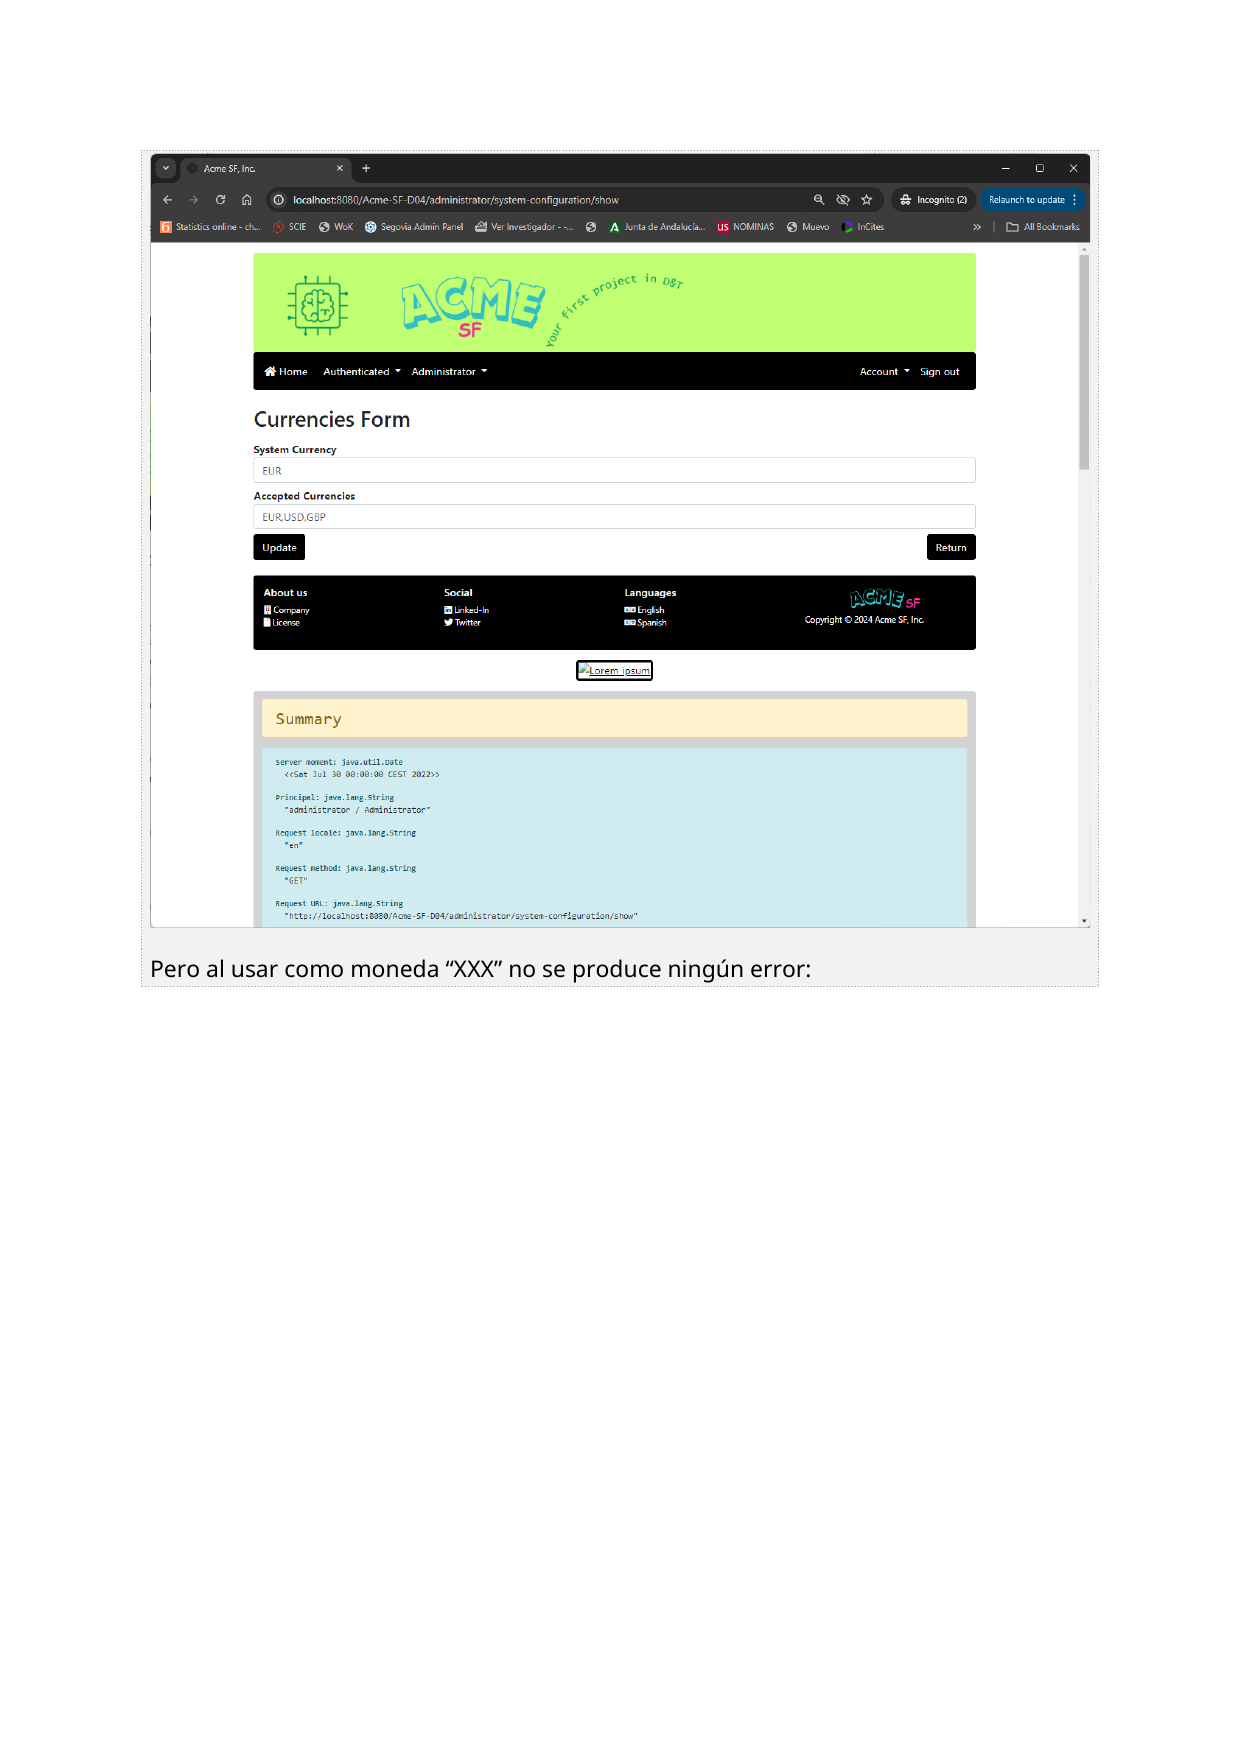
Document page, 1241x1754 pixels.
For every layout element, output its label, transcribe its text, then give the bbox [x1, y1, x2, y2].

picture [150, 153, 1091, 928]
text Pero al usar como moneda “XXX” no se produce ningún error: [141, 949, 1099, 987]
